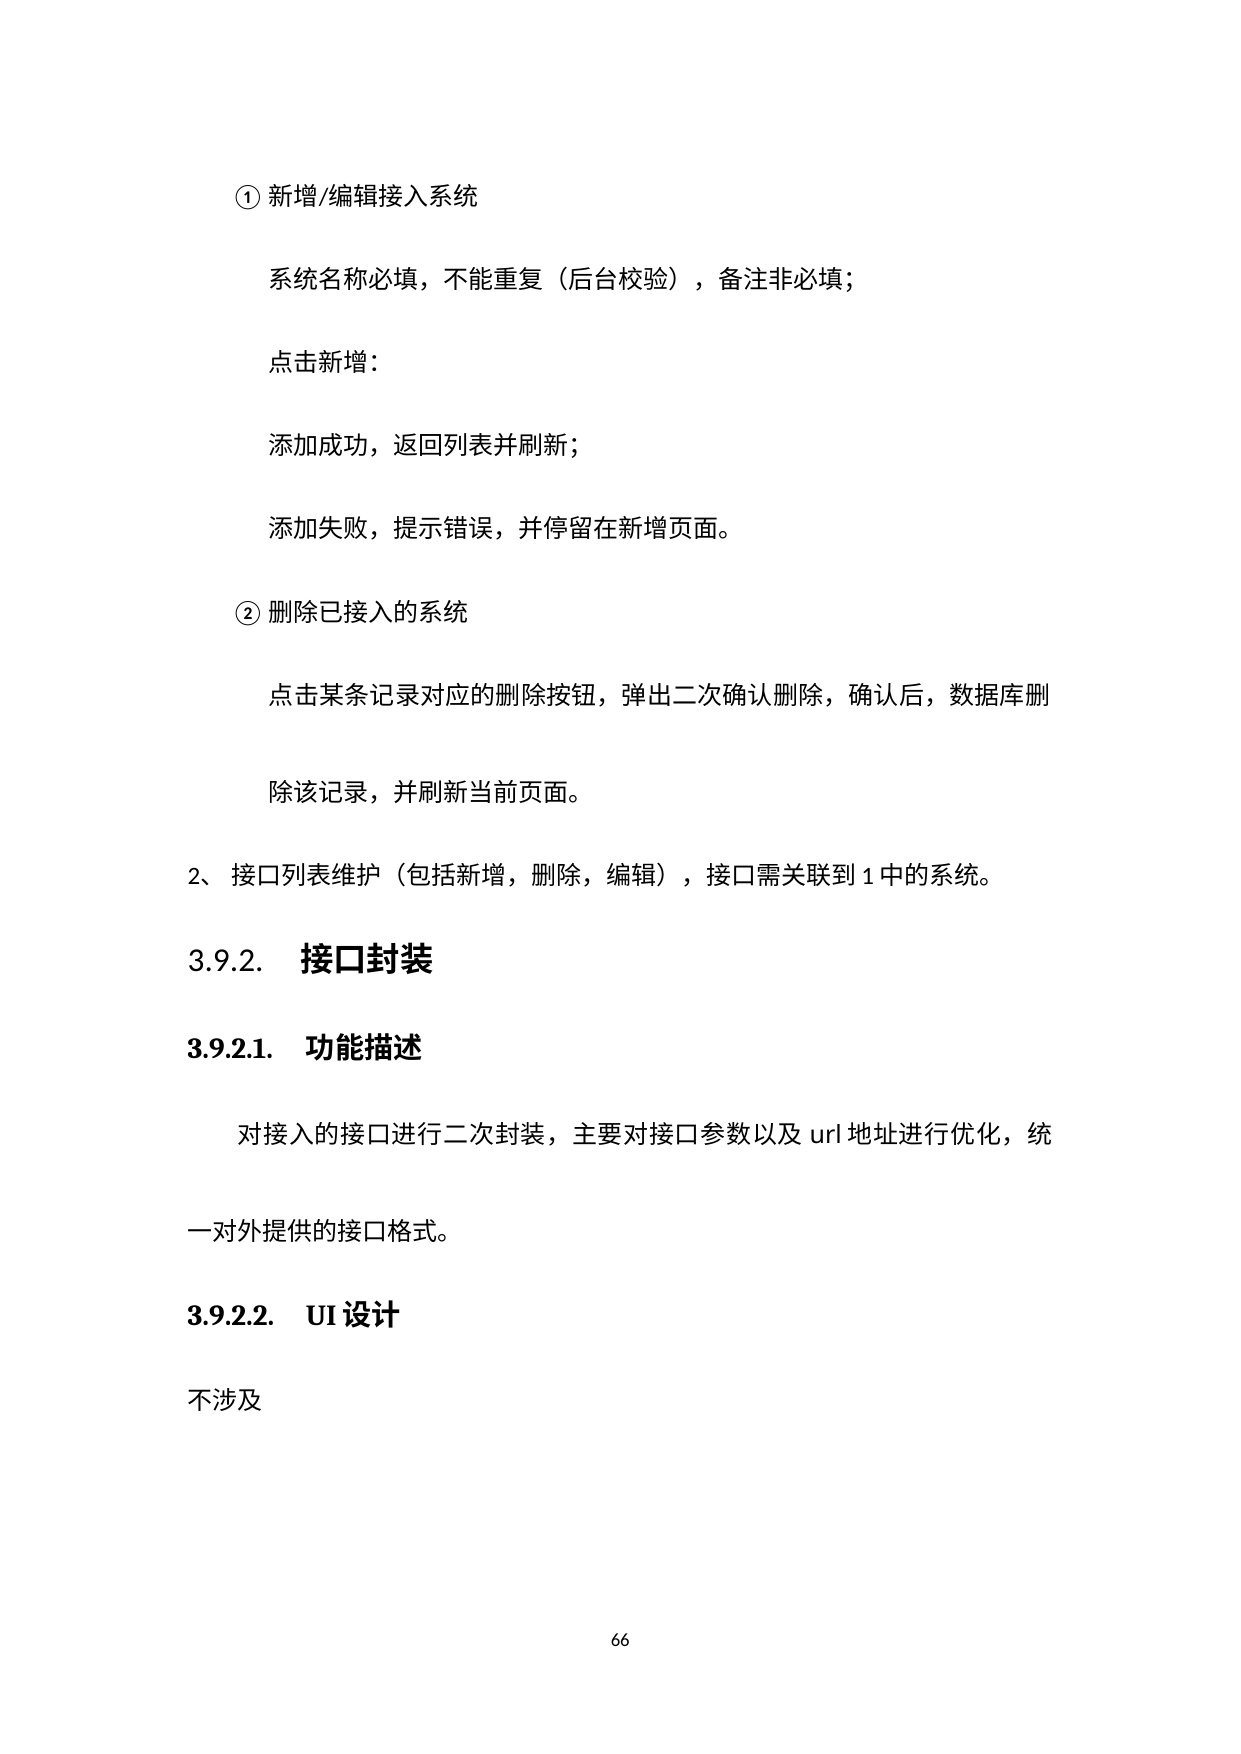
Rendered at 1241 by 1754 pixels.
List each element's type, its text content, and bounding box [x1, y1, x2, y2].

list 点击新增： [269, 328, 1053, 393]
list 点击某条记录对应的删除按钮，弹出二次确认删除，确认后，数据库删除该记录，并刷新当前页面。 [269, 661, 1053, 823]
list 添加成功，返回列表并刷新； [269, 411, 1053, 476]
list 接口列表维护（包括新增，删除，编辑），接口需关联到1中的系统。 [187, 841, 1053, 906]
list 系统名称必填，不能重复（后台校验），备注非必填； [269, 245, 1053, 310]
text 不涉及 [187, 1366, 1053, 1431]
subtitle UI设计 [187, 1280, 1053, 1345]
subtitle 功能描述 [187, 1013, 1053, 1078]
subtitle 接口封装 [187, 924, 1053, 989]
list 删除已接入的系统 [231, 578, 1053, 643]
text 对接入的接口进行二次封装，主要对接口参数以及url地址进行优化，统一对外提供的接口格式。 [187, 1100, 1053, 1262]
list 新增/编辑接入系统 [231, 162, 1053, 227]
list 添加失败，提示错误，并停留在新增页面。 [269, 494, 1053, 559]
